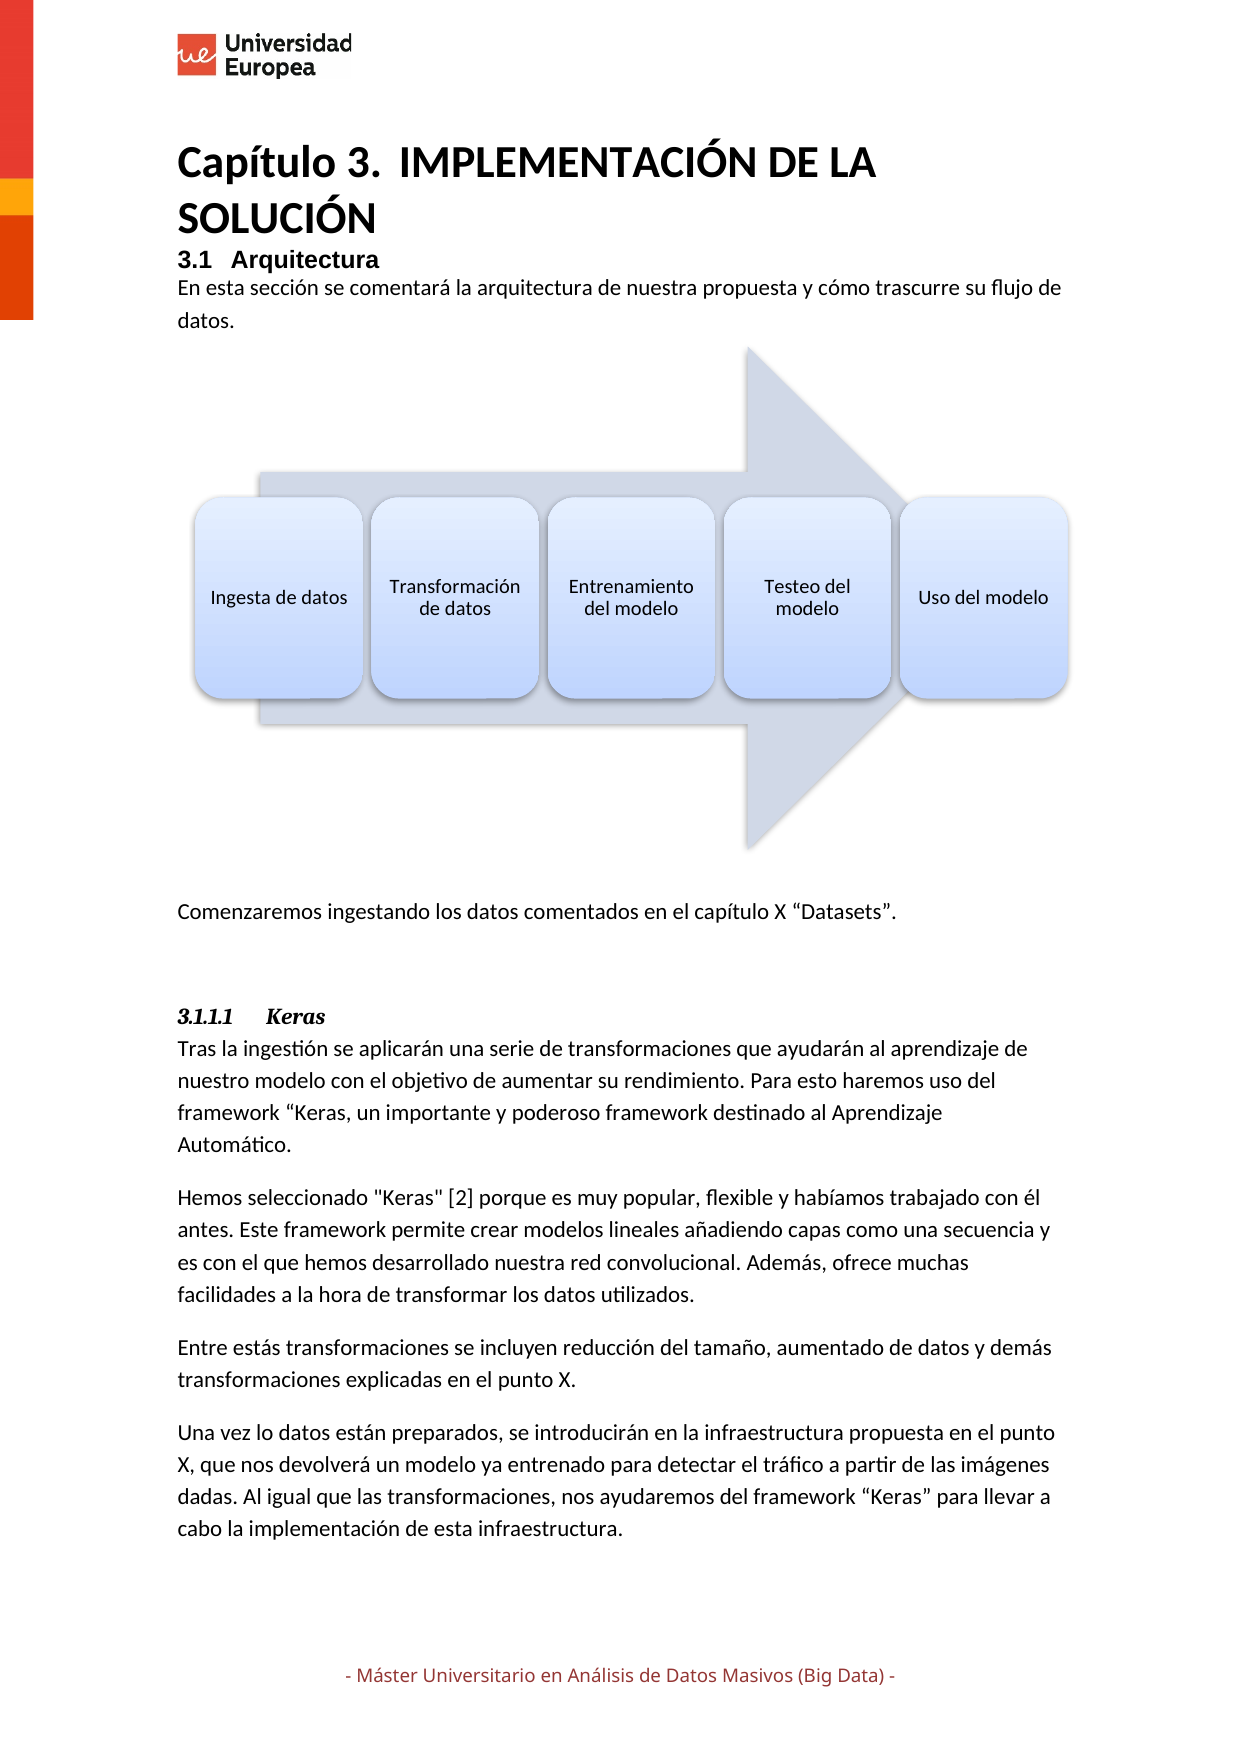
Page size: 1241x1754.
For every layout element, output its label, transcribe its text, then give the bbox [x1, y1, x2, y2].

text Hemos seleccionado "Keras" [2] porque es muy popular, flexible y habíamos trabajado con él antes. Este framework permite crear modelos lineales añadiendo capas como una secuencia y es con el que hemos desarrollado nuestra red convolucional. Además, ofrece muchas facilidades a la hora de transformar los datos utilizados. [177, 1183, 1063, 1308]
picture [177, 33, 352, 79]
text Comenzaremos ingestando los datos comentados en el capítulo X “Datasets”. [177, 897, 1063, 925]
text Tras la ingestión se aplicarán una serie de transformaciones que ayudarán al aprendizaje de nuestro modelo con el objetivo de aumentar su rendimiento. Para esto haremos uso del framework “Keras, un importante y poderoso framework destinado al Aprendizaje Automático. [177, 1034, 1063, 1158]
text Una vez lo datos están preparados, se introducirán en la infraestructura propuesta en el punto X, que nos devolverá un modelo ya entrenado para detectar el tráfico a partir de las imágenes dadas. Al igual que las transformaciones, nos ayudaremos del framework “Keras” para llevar a cabo la implementación de esta infraestructura. [177, 1418, 1063, 1543]
subtitle Keras [177, 1003, 1063, 1030]
subtitle IMPLEMENTACIÓN DE LA SOLUCIÓN [177, 133, 1063, 245]
subtitle Arquitectura [177, 245, 1063, 273]
picture [0, 0, 34, 320]
text En esta sección se comentará la arquitectura de nuestra propuesta y cómo trascurre su flujo de datos. [177, 273, 1063, 872]
text Entre estás transformaciones se incluyen reducción del tamaño, aumentado de datos y demás transformaciones explicadas en el punto X. [177, 1333, 1063, 1393]
